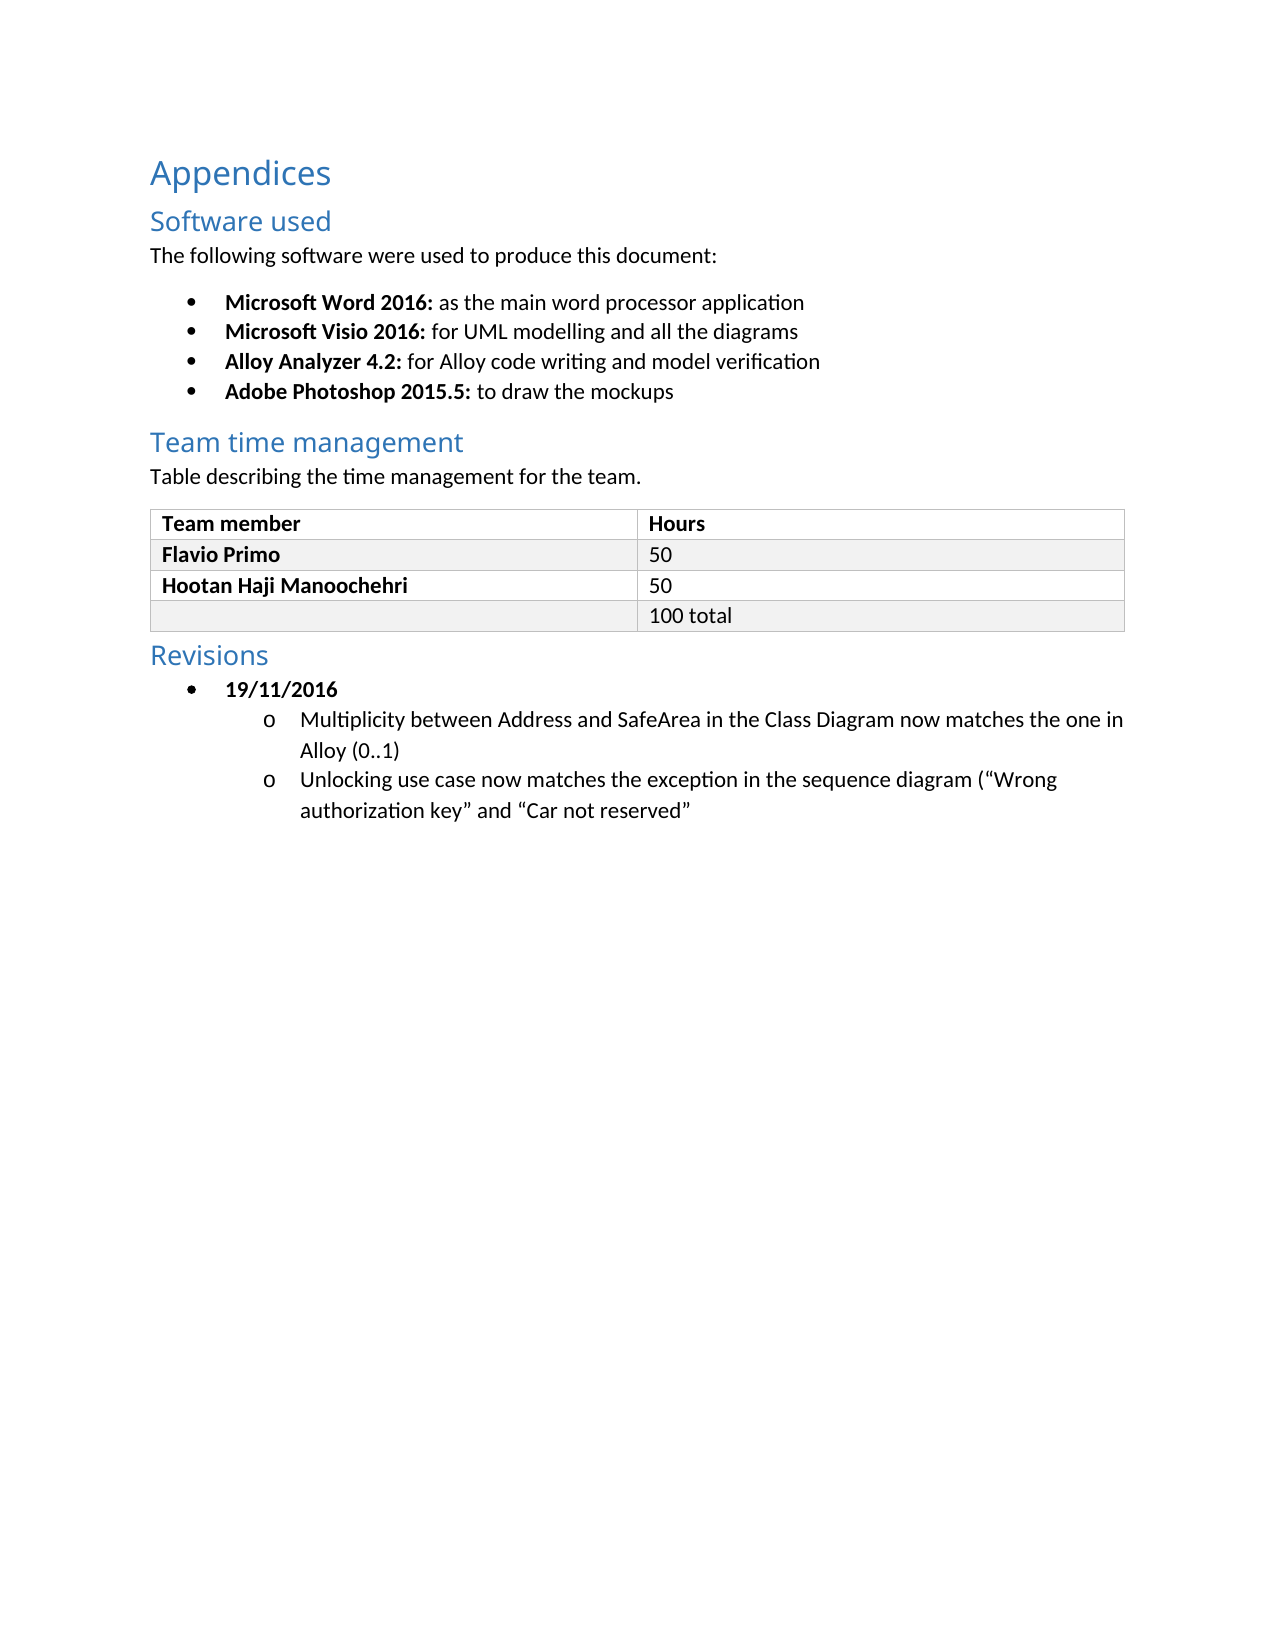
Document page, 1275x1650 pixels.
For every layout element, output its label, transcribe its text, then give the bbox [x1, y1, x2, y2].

list Alloy Analyzer 4.2: for Alloy code writing and model verification [187, 347, 1125, 375]
table_cell [151, 601, 637, 631]
subtitle Team time management [150, 423, 1125, 460]
subtitle Revisions [150, 636, 1125, 673]
text The following software were used to produce this document: [150, 241, 1125, 269]
list Multiplicity between Address and SafeArea in the Class Diagram now matches the one in Alloy (0..1) [262, 705, 1125, 764]
table_cell 50 [638, 540, 1124, 570]
list Microsoft Visio 2016: for UML modelling and all the diagrams [187, 317, 1125, 345]
list Microsoft Word 2016: as the main word processor application [187, 288, 1125, 316]
subtitle Appendices [150, 150, 1125, 195]
table_header Hours [638, 510, 1124, 539]
list Unlocking use case now matches the exception in the sequence diagram (“Wrong authorization key” and “Car not reserved” [262, 766, 1125, 824]
subtitle Software used [150, 202, 1125, 239]
list 19/11/2016 [187, 675, 1125, 703]
table_cell Hootan Haji Manoochehri [151, 571, 637, 600]
text Table describing the time management for the team. [150, 462, 1125, 490]
table_cell Flavio Primo [151, 540, 637, 570]
table_header Team member [151, 510, 637, 539]
list Adobe Photoshop 2015.5: to draw the mockups [187, 377, 1125, 405]
table_cell 50 [638, 571, 1124, 600]
table_cell 100 total [638, 601, 1124, 631]
